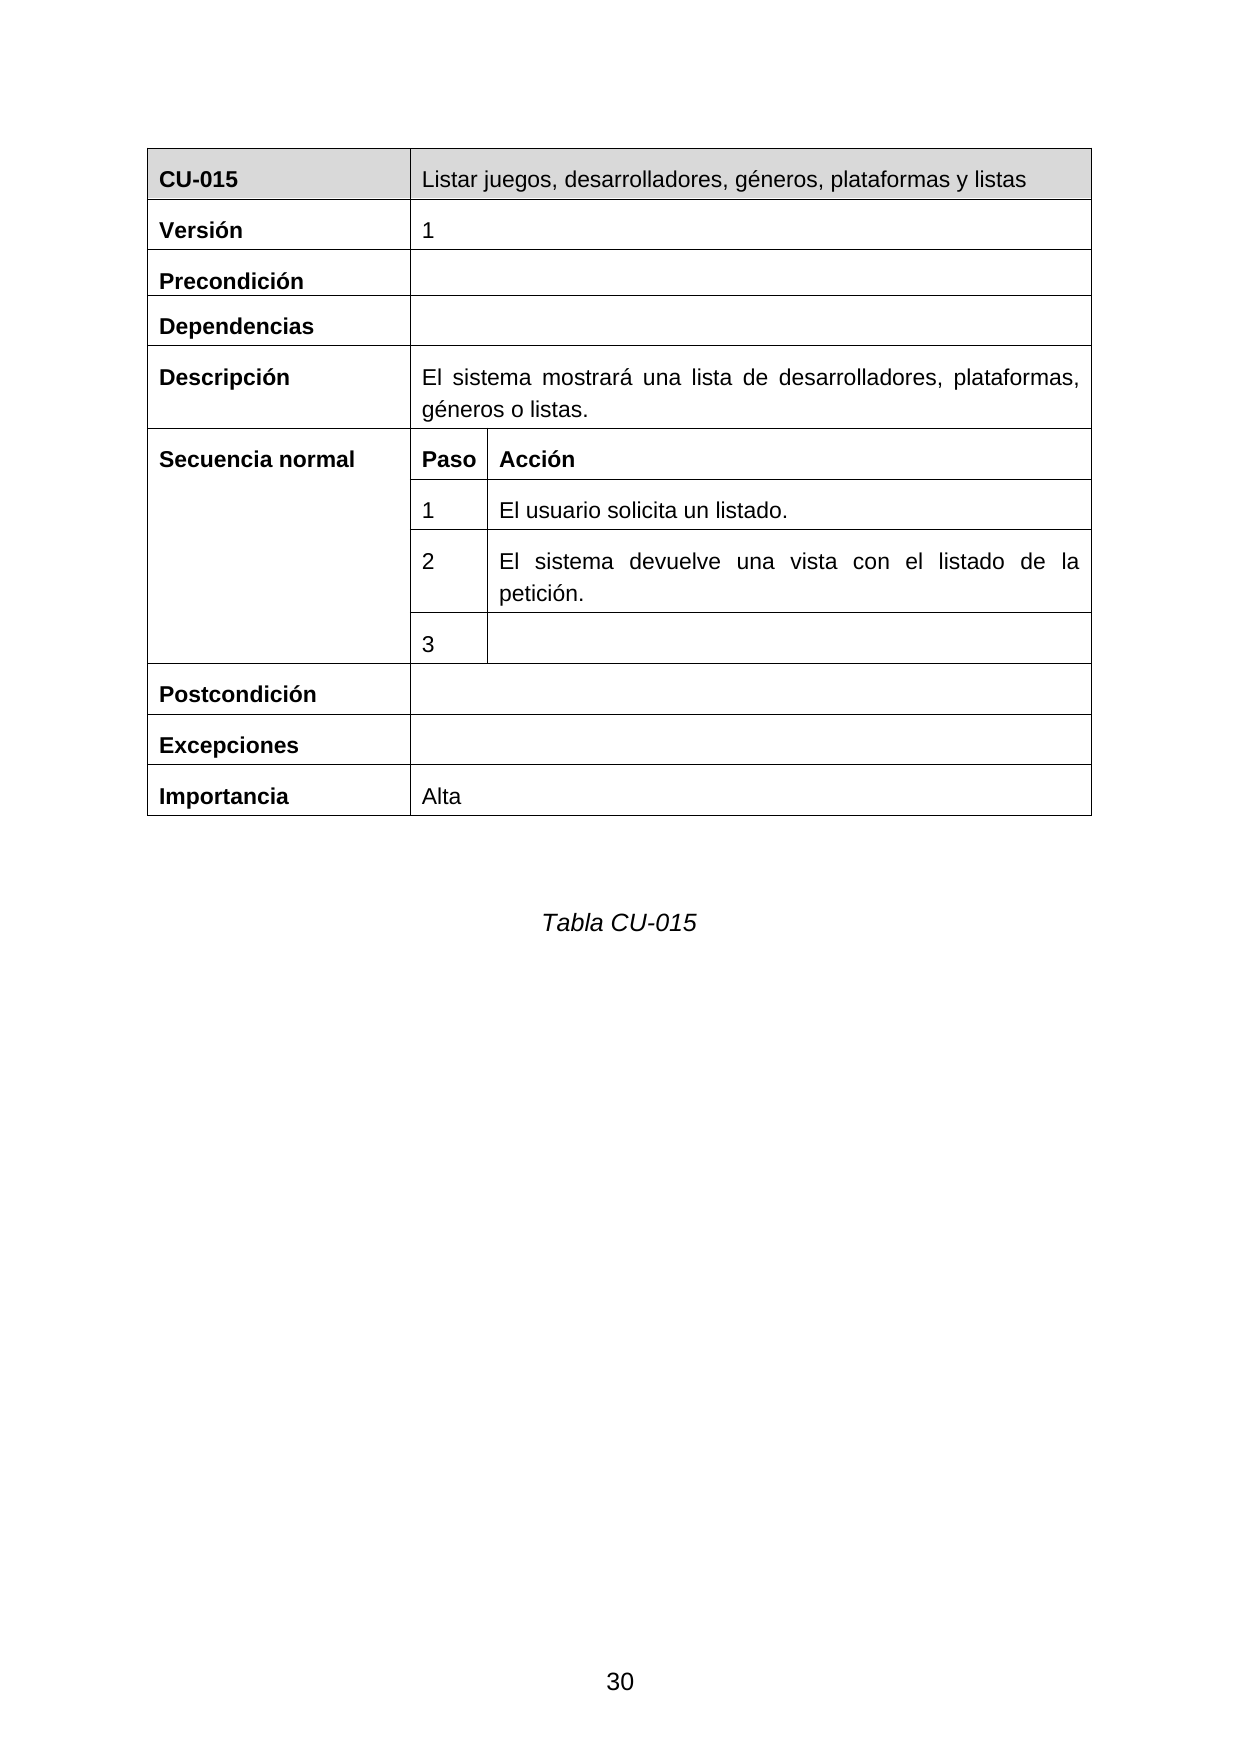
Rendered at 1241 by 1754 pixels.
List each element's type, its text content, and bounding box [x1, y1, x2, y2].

table_cell [411, 296, 1091, 345]
table_cell [411, 715, 1091, 764]
table_cell Precondición [148, 250, 410, 294]
table_cell [488, 613, 1091, 663]
table_cell Dependencias [148, 296, 410, 345]
table_cell [411, 664, 1091, 713]
table_cell 1 [411, 480, 487, 529]
table_cell Acción [488, 429, 1091, 478]
table_cell Secuencia normal [148, 429, 410, 663]
table_cell El sistema devuelve una vista con el listado de la petición. [488, 530, 1091, 612]
table_cell Alta [411, 765, 1091, 815]
table_cell [411, 250, 1091, 294]
table_cell El usuario solicita un listado. [488, 480, 1091, 529]
table_cell 1 [411, 200, 1091, 249]
table_cell Descripción [148, 346, 410, 428]
table_header CU-015 [148, 149, 410, 198]
table_cell Versión [148, 200, 410, 249]
table_cell Paso [411, 429, 487, 478]
table_header Listar juegos, desarrolladores, géneros, plataformas y listas [411, 149, 1091, 198]
table_cell Excepciones [148, 715, 410, 764]
text Tabla CU-015 [148, 908, 1092, 936]
table_cell 2 [411, 530, 487, 612]
table_cell Importancia [148, 765, 410, 815]
table_cell 3 [411, 613, 487, 663]
table_cell El sistema mostrará una lista de desarrolladores, plataformas, géneros o listas. [411, 346, 1091, 428]
table_cell Postcondición [148, 664, 410, 713]
